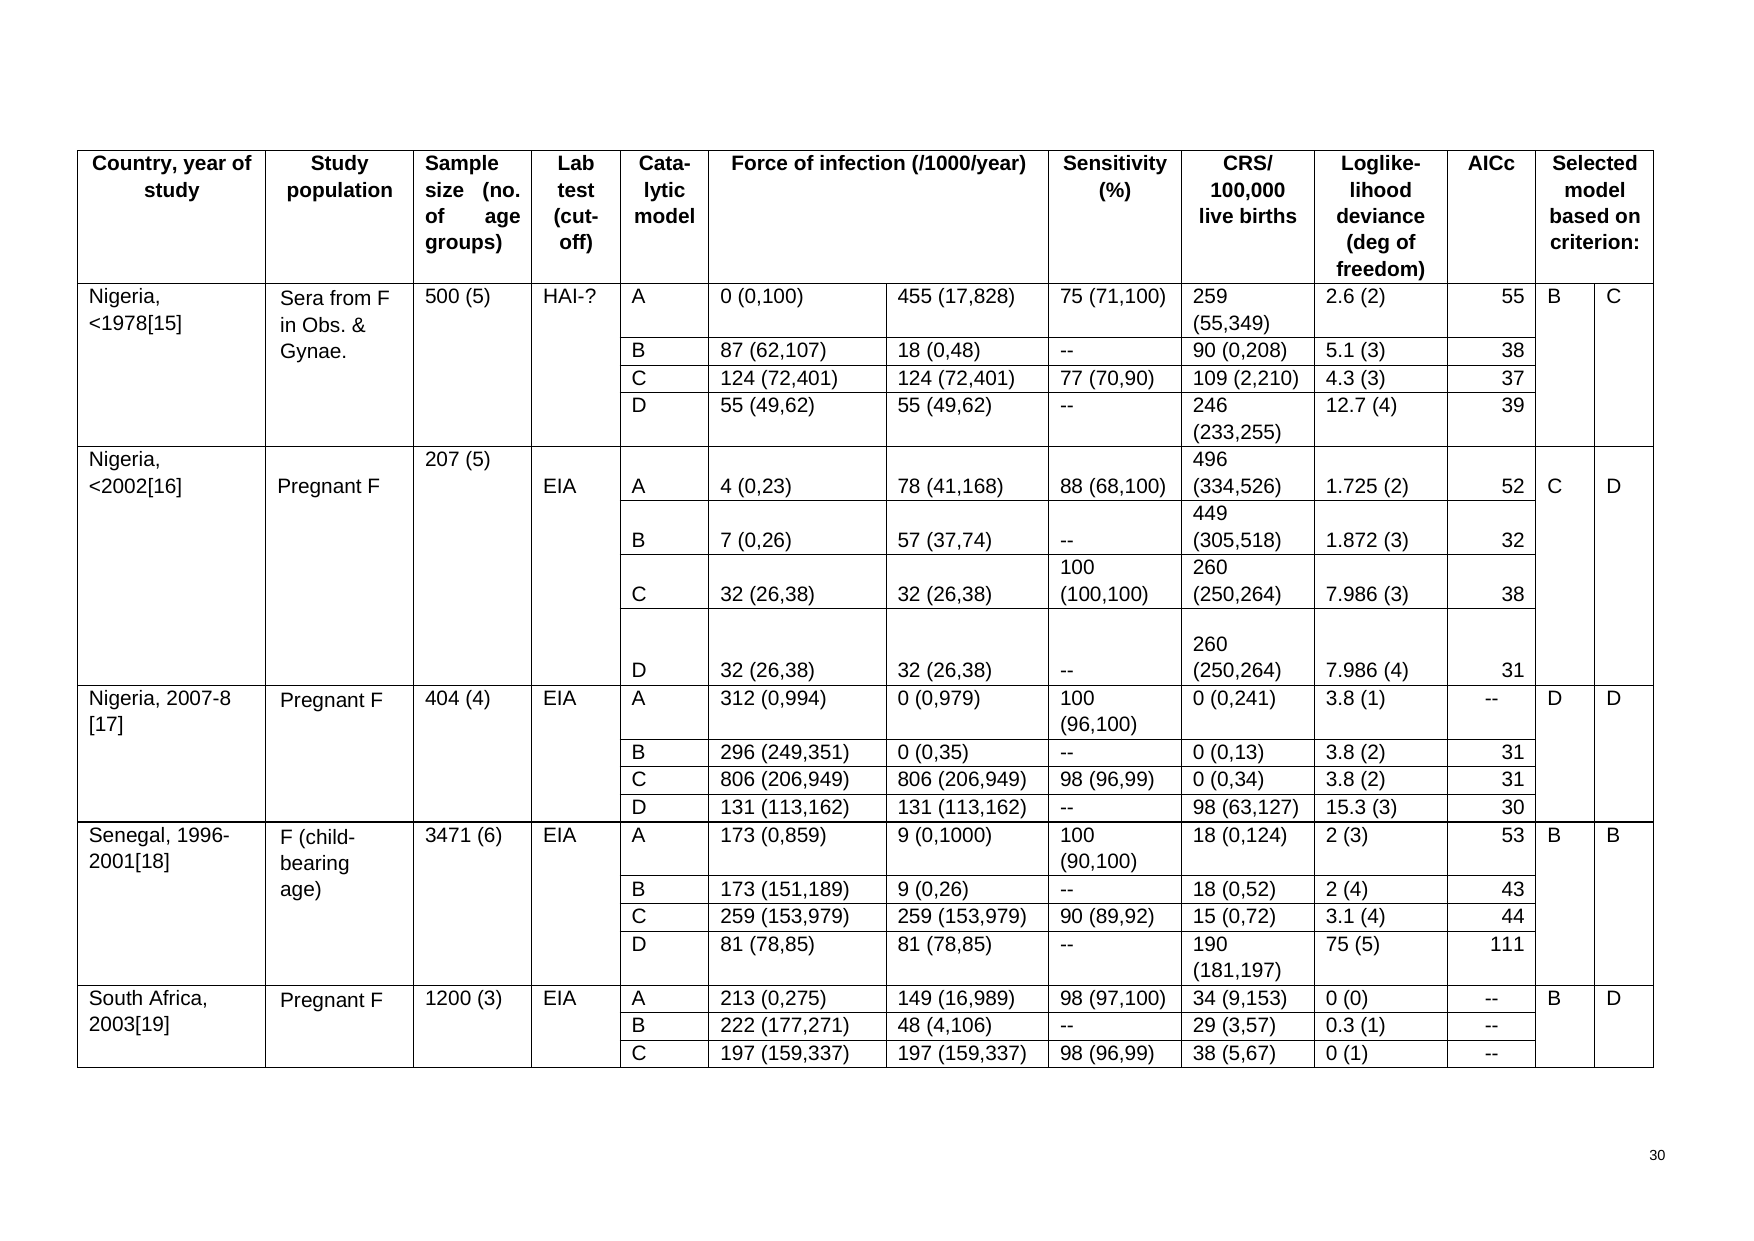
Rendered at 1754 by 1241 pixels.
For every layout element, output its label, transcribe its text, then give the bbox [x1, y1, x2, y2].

table_cell 213 (0,275) [709, 986, 886, 1012]
table_cell 88 (68,100) [1049, 447, 1181, 500]
table_cell A [621, 686, 708, 738]
table_cell Country, year of study [78, 151, 265, 283]
table_cell Cata-lytic model [621, 151, 708, 283]
table_cell 78 (41,168) [887, 447, 1048, 500]
table_cell 3.1 (4) [1315, 904, 1447, 931]
table_cell 30 [1448, 795, 1535, 821]
table_cell EIA [532, 447, 620, 684]
table_cell 0.3 (1) [1315, 1013, 1447, 1040]
table_cell 0 (0,100) [709, 284, 886, 337]
table_cell 109 (2,210) [1182, 366, 1314, 392]
table_cell 9 (0,26) [887, 876, 1048, 903]
table_cell Nigeria, <2002[16] [78, 447, 265, 684]
table_cell 12.7 (4) [1315, 393, 1447, 446]
table_cell D [1536, 686, 1594, 821]
table_cell -- [1448, 986, 1535, 1012]
table_cell 32 (26,38) [887, 609, 1048, 684]
table_cell South Africa, 2003[19] [78, 986, 265, 1067]
table_cell -- [1049, 876, 1181, 903]
table_cell D [621, 932, 708, 984]
table_cell 197 (159,337) [709, 1041, 886, 1067]
table_cell 18 (0,124) [1182, 823, 1314, 875]
table_cell 98 (97,100) [1049, 986, 1181, 1012]
table_cell Sample size (no. of age groups) [414, 151, 531, 283]
table_cell -- [1049, 393, 1181, 446]
table_cell 34 (9,153) [1182, 986, 1314, 1012]
table_cell 3.8 (2) [1315, 767, 1447, 794]
table_cell 0 (0,241) [1182, 686, 1314, 738]
table_cell 81 (78,85) [887, 932, 1048, 984]
table_cell 0 (0,35) [887, 740, 1048, 766]
table_cell 1200 (3) [414, 986, 531, 1067]
table_cell C [621, 1041, 708, 1067]
table_cell 43 [1448, 876, 1535, 903]
table_cell 455 (17,828) [887, 284, 1048, 337]
table_cell 1.872 (3) [1315, 501, 1447, 554]
table_cell 806 (206,949) [887, 767, 1048, 794]
table_cell D [1595, 986, 1653, 1067]
table_cell 7 (0,26) [709, 501, 886, 554]
table_cell 0 (0,13) [1182, 740, 1314, 766]
table_cell D [621, 609, 708, 684]
table_cell 2.6 (2) [1315, 284, 1447, 337]
table_cell 246 (233,255) [1182, 393, 1314, 446]
table_cell -- [1049, 338, 1181, 364]
table_cell B [621, 338, 708, 364]
table_cell 32 (26,38) [887, 555, 1048, 608]
table_cell 77 (70,90) [1049, 366, 1181, 392]
table_cell AICc [1448, 151, 1535, 283]
table_cell 81 (78,85) [709, 932, 886, 984]
table_cell B [621, 740, 708, 766]
table_cell -- [1049, 501, 1181, 554]
table_cell 296 (249,351) [709, 740, 886, 766]
table_cell -- [1049, 795, 1181, 821]
table_cell B [1595, 823, 1653, 984]
table_cell EIA [532, 986, 620, 1067]
table_cell 55 (49,62) [709, 393, 886, 446]
table_cell 2 (4) [1315, 876, 1447, 903]
table_cell Loglike-lihood deviance (deg of freedom) [1315, 151, 1447, 283]
table_cell 100 (90,100) [1049, 823, 1181, 875]
table_cell 31 [1448, 609, 1535, 684]
table_cell 222 (177,271) [709, 1013, 886, 1040]
table_cell 38 (5,67) [1182, 1041, 1314, 1067]
table_cell A [621, 447, 708, 500]
table_cell 259 (55,349) [1182, 284, 1314, 337]
table_cell 32 (26,38) [709, 609, 886, 684]
table_cell Pregnant F [266, 686, 413, 821]
table_cell -- [1448, 1041, 1535, 1067]
table_cell 500 (5) [414, 284, 531, 446]
table_cell C [621, 555, 708, 608]
table_cell Selected model based on criterion: [1536, 151, 1653, 283]
table_cell C [621, 366, 708, 392]
table_cell 124 (72,401) [709, 366, 886, 392]
table_cell 5.1 (3) [1315, 338, 1447, 364]
table_cell D [621, 795, 708, 821]
table_cell C [1536, 447, 1594, 684]
table_cell Nigeria, <1978[15] [78, 284, 265, 446]
table_cell 173 (0,859) [709, 823, 886, 875]
table_cell HAI-? [532, 284, 620, 446]
table_cell 260 (250,264) [1182, 609, 1314, 684]
table_cell 44 [1448, 904, 1535, 931]
table_cell C [1595, 284, 1653, 446]
table_cell 496 (334,526) [1182, 447, 1314, 500]
table_cell Pregnant F [266, 447, 413, 684]
table_cell 0 (0,979) [887, 686, 1048, 738]
table_cell 449 (305,518) [1182, 501, 1314, 554]
table_cell 131 (113,162) [887, 795, 1048, 821]
table_cell 207 (5) [414, 447, 531, 684]
table_cell A [621, 823, 708, 875]
table_cell EIA [532, 686, 620, 821]
table_cell D [621, 393, 708, 446]
table_cell 29 (3,57) [1182, 1013, 1314, 1040]
table_cell 0 (1) [1315, 1041, 1447, 1067]
table_cell 260 (250,264) [1182, 555, 1314, 608]
table_cell 90 (89,92) [1049, 904, 1181, 931]
table_cell 190 (181,197) [1182, 932, 1314, 984]
table_cell 15 (0,72) [1182, 904, 1314, 931]
table_cell B [621, 1013, 708, 1040]
table_cell F (child-bearing age) [266, 823, 413, 984]
table_cell C [621, 767, 708, 794]
table_cell 7.986 (3) [1315, 555, 1447, 608]
table_cell Study population [266, 151, 413, 283]
table_cell A [621, 986, 708, 1012]
table_cell 2 (3) [1315, 823, 1447, 875]
table_cell 39 [1448, 393, 1535, 446]
table_cell -- [1049, 740, 1181, 766]
table_cell 3.8 (1) [1315, 686, 1447, 738]
table_cell -- [1049, 609, 1181, 684]
table_cell 75 (71,100) [1049, 284, 1181, 337]
table_cell Nigeria, 2007-8 [17] [78, 686, 265, 821]
table_cell 173 (151,189) [709, 876, 886, 903]
table_cell B [1536, 284, 1594, 446]
table_cell 9 (0,1000) [887, 823, 1048, 875]
table_cell 90 (0,208) [1182, 338, 1314, 364]
table_cell 32 (26,38) [709, 555, 886, 608]
table_cell 98 (63,127) [1182, 795, 1314, 821]
table_cell -- [1049, 932, 1181, 984]
table_cell Force of infection (/1000/year) [709, 151, 1048, 283]
table_cell 53 [1448, 823, 1535, 875]
table_cell B [1536, 823, 1594, 984]
table_cell 197 (159,337) [887, 1041, 1048, 1067]
table_cell 0 (0,34) [1182, 767, 1314, 794]
table_cell 149 (16,989) [887, 986, 1048, 1012]
table_cell 111 [1448, 932, 1535, 984]
table_cell -- [1448, 686, 1535, 738]
table_cell 31 [1448, 740, 1535, 766]
table_cell 38 [1448, 555, 1535, 608]
table_cell 87 (62,107) [709, 338, 886, 364]
table_cell Lab test (cut-off) [532, 151, 620, 283]
table_cell 55 [1448, 284, 1535, 337]
table_cell 100 (100,100) [1049, 555, 1181, 608]
table_cell 55 (49,62) [887, 393, 1048, 446]
table_cell 1.725 (2) [1315, 447, 1447, 500]
table_cell EIA [532, 823, 620, 984]
table_cell 7.986 (4) [1315, 609, 1447, 684]
table_cell 32 [1448, 501, 1535, 554]
table_cell -- [1448, 1013, 1535, 1040]
table_cell 259 (153,979) [887, 904, 1048, 931]
table_cell 52 [1448, 447, 1535, 500]
table_cell B [621, 501, 708, 554]
table_cell 100 (96,100) [1049, 686, 1181, 738]
table_cell Sensitivity (%) [1049, 151, 1181, 283]
table_cell 806 (206,949) [709, 767, 886, 794]
table_cell 48 (4,106) [887, 1013, 1048, 1040]
table_cell C [621, 904, 708, 931]
table_cell -- [1049, 1013, 1181, 1040]
table_cell 98 (96,99) [1049, 767, 1181, 794]
table_cell D [1595, 447, 1653, 684]
table_cell CRS/ 100,000 live births [1182, 151, 1314, 283]
table_cell 18 (0,48) [887, 338, 1048, 364]
table_cell 15.3 (3) [1315, 795, 1447, 821]
table_cell 3.8 (2) [1315, 740, 1447, 766]
table_cell Senegal, 1996-2001[18] [78, 823, 265, 984]
table_cell 124 (72,401) [887, 366, 1048, 392]
table_cell 75 (5) [1315, 932, 1447, 984]
table_cell A [621, 284, 708, 337]
table_cell 37 [1448, 366, 1535, 392]
table_cell 0 (0) [1315, 986, 1447, 1012]
table_cell 131 (113,162) [709, 795, 886, 821]
table_cell 3471 (6) [414, 823, 531, 984]
table_cell Pregnant F [266, 986, 413, 1067]
table_cell B [621, 876, 708, 903]
table_cell 38 [1448, 338, 1535, 364]
table_cell 312 (0,994) [709, 686, 886, 738]
table_cell 4.3 (3) [1315, 366, 1447, 392]
table_cell D [1595, 686, 1653, 821]
table_cell 404 (4) [414, 686, 531, 821]
table_cell 259 (153,979) [709, 904, 886, 931]
table_cell 57 (37,74) [887, 501, 1048, 554]
table_cell B [1536, 986, 1594, 1067]
table_cell Sera from F in Obs. & Gynae. [266, 284, 413, 446]
table_cell 31 [1448, 767, 1535, 794]
table_cell 18 (0,52) [1182, 876, 1314, 903]
table_cell 98 (96,99) [1049, 1041, 1181, 1067]
table_cell 4 (0,23) [709, 447, 886, 500]
